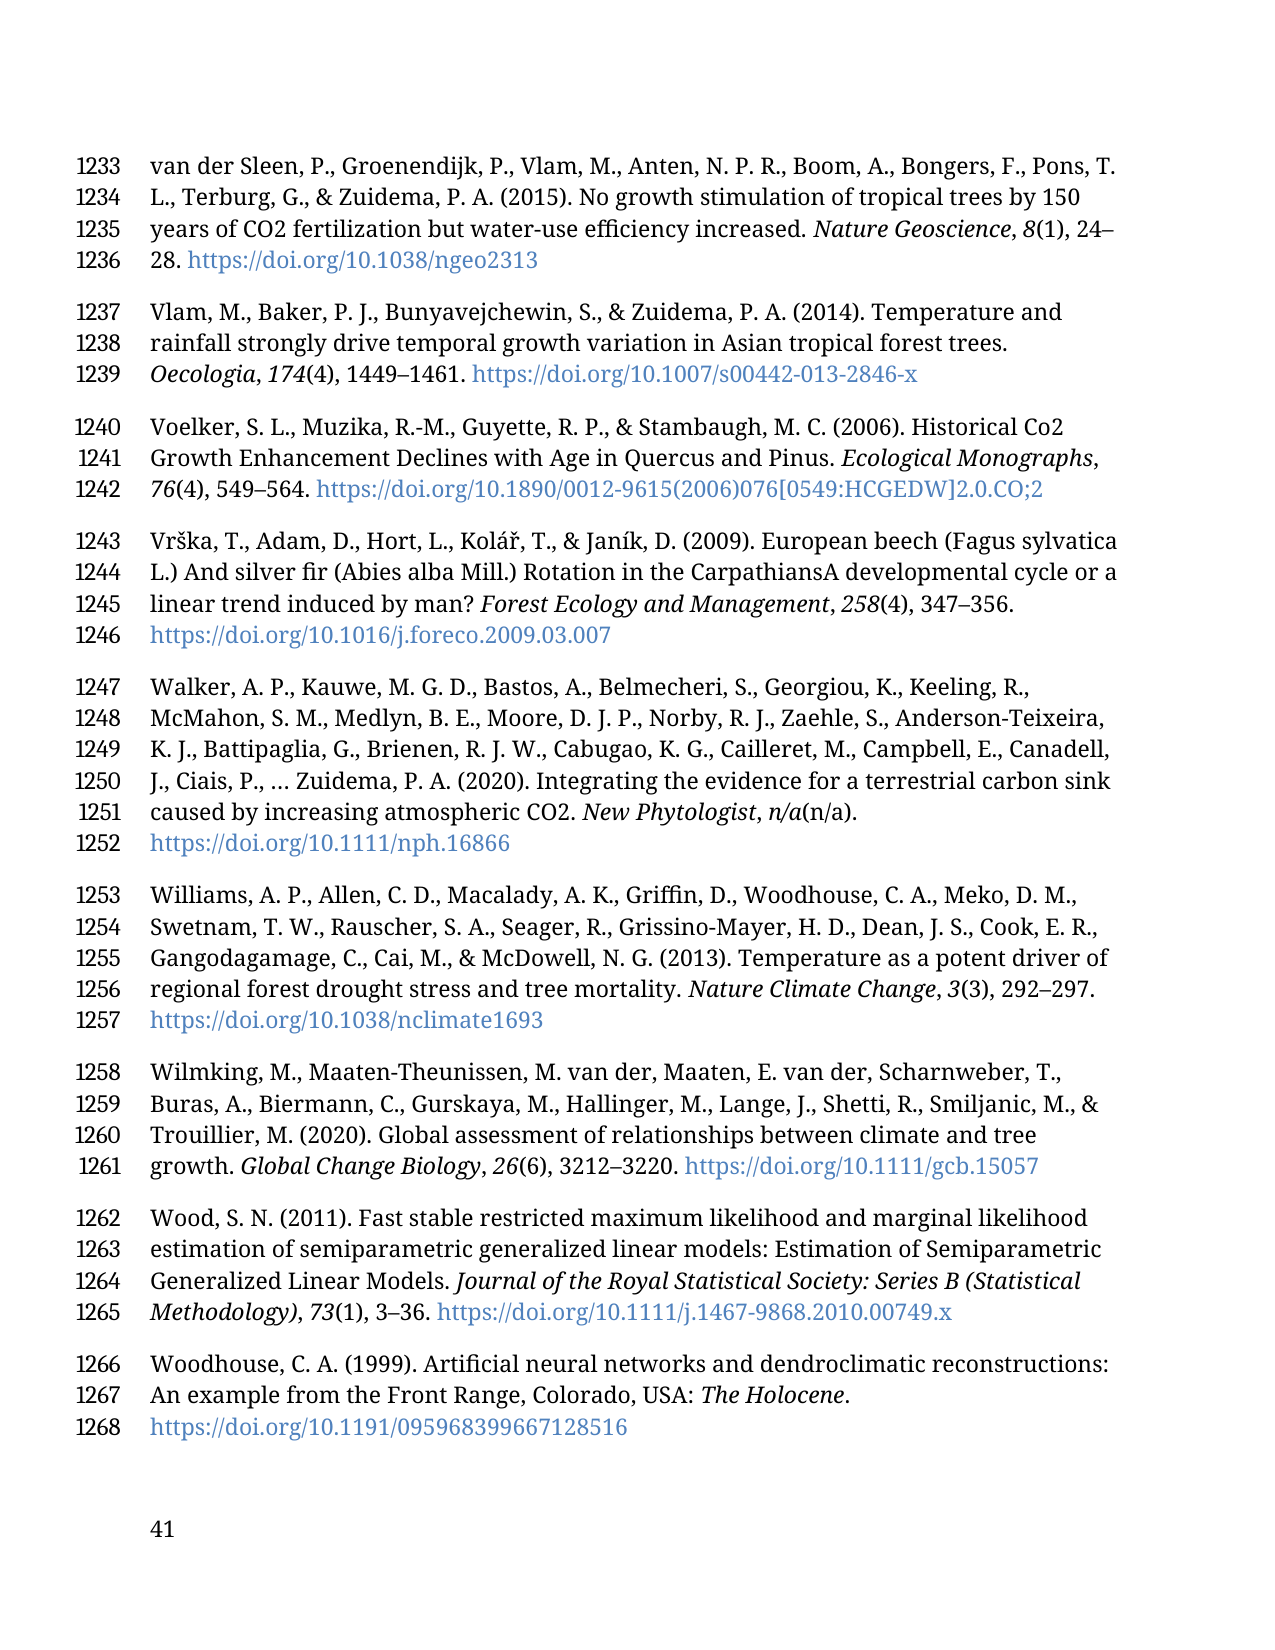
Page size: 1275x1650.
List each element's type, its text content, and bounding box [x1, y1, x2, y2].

text Wood, S. N. (2011). Fast stable restricted maximum likelihood and marginal likelihood estimation of semiparametric generalized linear models: Estimation of Semiparametric Generalized Linear Models. Journal of the Royal Statistical Society: Series B (Statistical Methodology), 73(1), 3–36. https://doi.org/10.1111/j.1467-9868.2010.00749.x [150, 1202, 1125, 1327]
text Williams, A. P., Allen, C. D., Macalady, A. K., Griffin, D., Woodhouse, C. A., Meko, D. M., Swetnam, T. W., Rauscher, S. A., Seager, R., Grissino-Mayer, H. D., Dean, J. S., Cook, E. R., Gangodagamage, C., Cai, M., & McDowell, N. G. (2013). Temperature as a potent driver of regional forest drought stress and tree mortality. Nature Climate Change, 3(3), 292–297. https://doi.org/10.1038/nclimate1693 [150, 879, 1125, 1035]
text van der Sleen, P., Groenendijk, P., Vlam, M., Anten, N. P. R., Boom, A., Bongers, F., Pons, T. L., Terburg, G., & Zuidema, P. A. (2015). No growth stimulation of tropical trees by 150 years of CO2 fertilization but water-use efficiency increased. Nature Geoscience, 8(1), 24–28. https://doi.org/10.1038/ngeo2313 [150, 150, 1125, 275]
text Voelker, S. L., Muzika, R.-M., Guyette, R. P., & Stambaugh, M. C. (2006). Historical Co2 Growth Enhancement Declines with Age in Quercus and Pinus. Ecological Monographs, 76(4), 549–564. https://doi.org/10.1890/0012-9615(2006)076[0549:HCGEDW]2.0.CO;2 [150, 410, 1125, 504]
text Walker, A. P., Kauwe, M. G. D., Bastos, A., Belmecheri, S., Georgiou, K., Keeling, R., McMahon, S. M., Medlyn, B. E., Moore, D. J. P., Norby, R. J., Zaehle, S., Anderson-Teixeira, K. J., Battipaglia, G., Brienen, R. J. W., Cabugao, K. G., Cailleret, M., Campbell, E., Canadell, J., Ciais, P., … Zuidema, P. A. (2020). Integrating the evidence for a terrestrial carbon sink caused by increasing atmospheric CO2. New Phytologist, n/a(n/a). https://doi.org/10.1111/nph.16866 [150, 671, 1125, 858]
text Woodhouse, C. A. (1999). Artificial neural networks and dendroclimatic reconstructions: An example from the Front Range, Colorado, USA: The Holocene. https://doi.org/10.1191/095968399667128516 [150, 1348, 1125, 1442]
text Wilmking, M., Maaten-Theunissen, M. van der, Maaten, E. van der, Scharnweber, T., Buras, A., Biermann, C., Gurskaya, M., Hallinger, M., Lange, J., Shetti, R., Smiljanic, M., & Trouillier, M. (2020). Global assessment of relationships between climate and tree growth. Global Change Biology, 26(6), 3212–3220. https://doi.org/10.1111/gcb.15057 [150, 1056, 1125, 1181]
text Vlam, M., Baker, P. J., Bunyavejchewin, S., & Zuidema, P. A. (2014). Temperature and rainfall strongly drive temporal growth variation in Asian tropical forest trees. Oecologia, 174(4), 1449–1461. https://doi.org/10.1007/s00442-013-2846-x [150, 296, 1125, 389]
text Vrška, T., Adam, D., Hort, L., Kolář, T., & Janík, D. (2009). European beech (Fagus sylvatica L.) And silver fir (Abies alba Mill.) Rotation in the CarpathiansA developmental cycle or a linear trend induced by man? Forest Ecology and Management, 258(4), 347–356. https://doi.org/10.1016/j.foreco.2009.03.007 [150, 525, 1125, 650]
